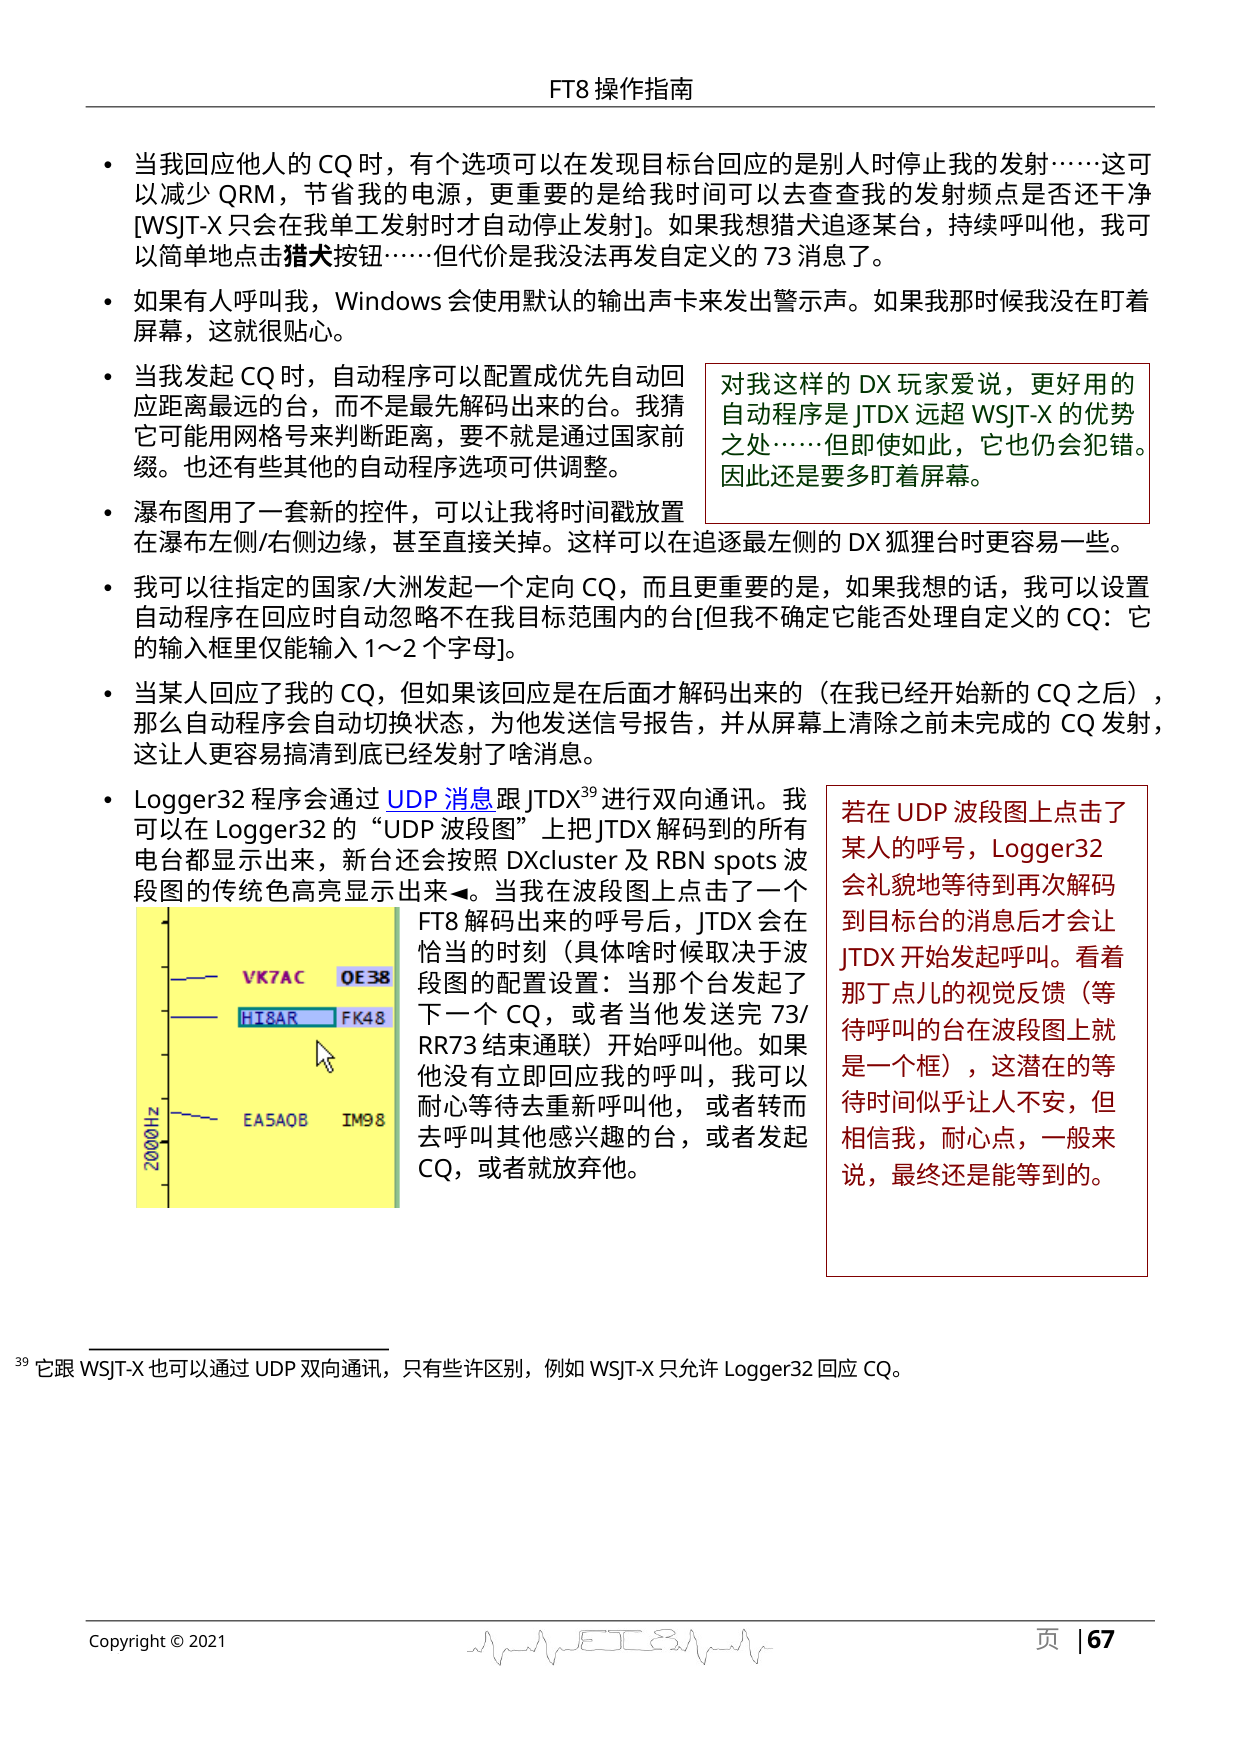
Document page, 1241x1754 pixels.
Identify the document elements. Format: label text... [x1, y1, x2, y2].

picture [467, 1628, 774, 1666]
list 如果有人呼叫我，Windows会使用默认的输出声卡来发出警示声。如果我那时候我没在盯着屏幕，这就很贴心。 [103, 286, 1152, 347]
list 当我回应他人的CQ时，有个选项可以在发现目标台回应的是别人时停止我的发射……这可以减少QRM，节省我的电源，更重要的是给我时间可以去查查我的发射频点是否还干净[WSJT-X只会在我单工发射时才自动停止发射]。如果我想猎犬追逐某台，持续呼叫他，我可以简单地点击猎犬按钮……但代价是我没法再发自定义的73消息了。 [103, 149, 1152, 272]
text 39 它跟WSJT-X也可以通过UDP双向通讯，只有些许区别，例如WSJT-X只允许Logger32回应CQ。 [15, 1352, 1234, 1382]
picture [135, 907, 400, 1205]
list 当某人回应了我的CQ，但如果该回应是在后面才解码出来的（在我已经开始新的CQ之后），那么自动程序会自动切换状态，为他发送信号报告，并从屏幕上清除之前未完成的CQ发射，这让人更容易搞清到底已经发射了啥消息。 [103, 678, 1152, 771]
list 当我发起CQ时，自动程序可以配置成优先自动回应距离最远的台，而不是最先解码出来的台。我猜它可能用网格号来判断距离，要不就是通过国家前缀。也还有些其他的自动程序选项可供调整。 [103, 361, 686, 484]
list 我可以往指定的国家/大洲发起一个定向CQ，而且更重要的是，如果我想的话，我可以设置自动程序在回应时自动忽略不在我目标范围内的台[但我不确定它能否处理自定义的CQ：它的输入框里仅能输入1～2个字母]。 [103, 572, 1152, 665]
list 瀑布图用了一套新的控件，可以让我将时间戳放置在瀑布左侧/右侧边缘，甚至直接关掉。这样可以在追逐最左侧的DX狐狸台时更容易一些。 [103, 497, 1151, 559]
